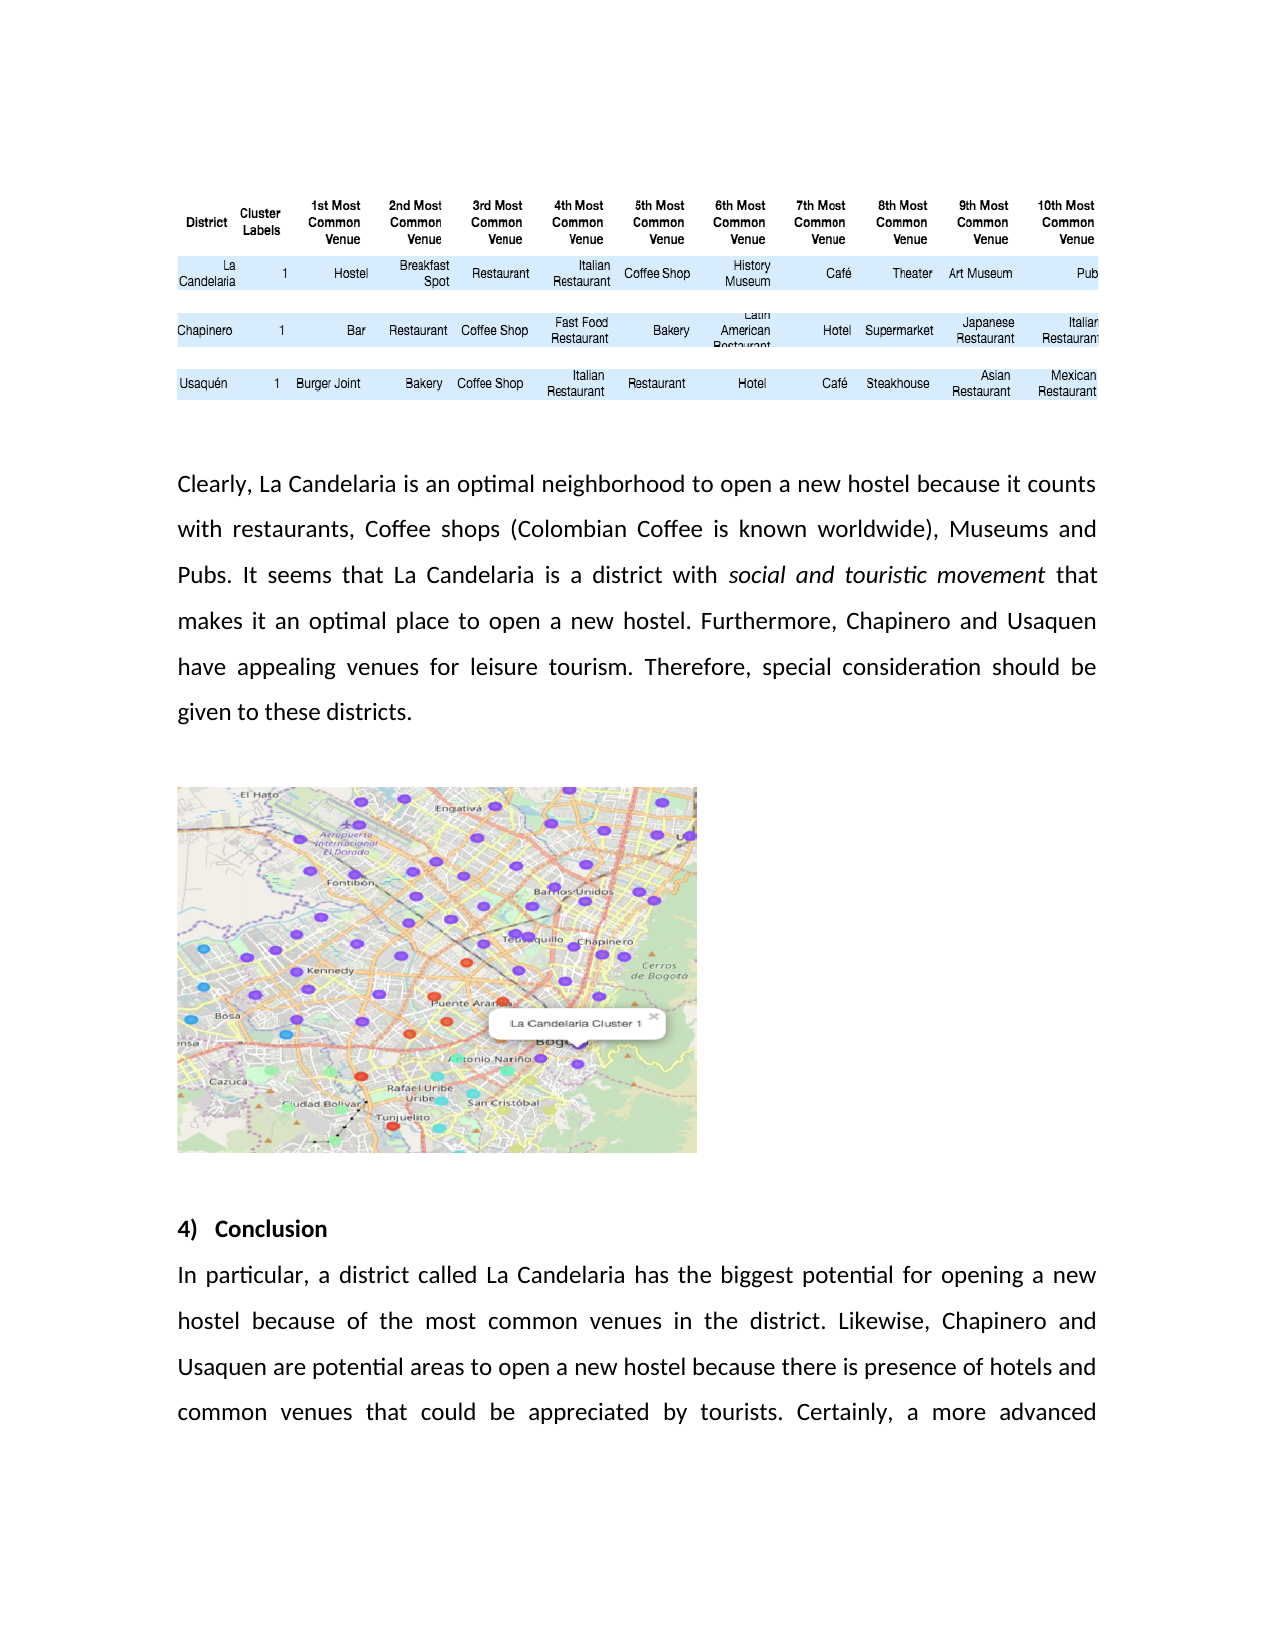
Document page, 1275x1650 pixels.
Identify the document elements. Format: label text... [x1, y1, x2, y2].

picture [177, 193, 1098, 251]
text Clearly, La Candelaria is an optimal neighborhood to open a new hostel because it counts with restaurants, Coffee shops (Colombian Coffee is known worldwide), Museums and Pubs. It seems that La Candelaria is a district with social and touristic movement that makes it an optimal place to open a new hostel. Furthermore, Chapinero and Usaquen have appealing venues for leisure tourism. Therefore, special consideration should be given to these districts. [177, 468, 1098, 727]
list Conclusion [177, 1213, 1098, 1244]
picture [177, 256, 1099, 290]
picture [176, 369, 1098, 400]
picture [177, 313, 1099, 347]
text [177, 1259, 1098, 1427]
picture [177, 787, 697, 1153]
